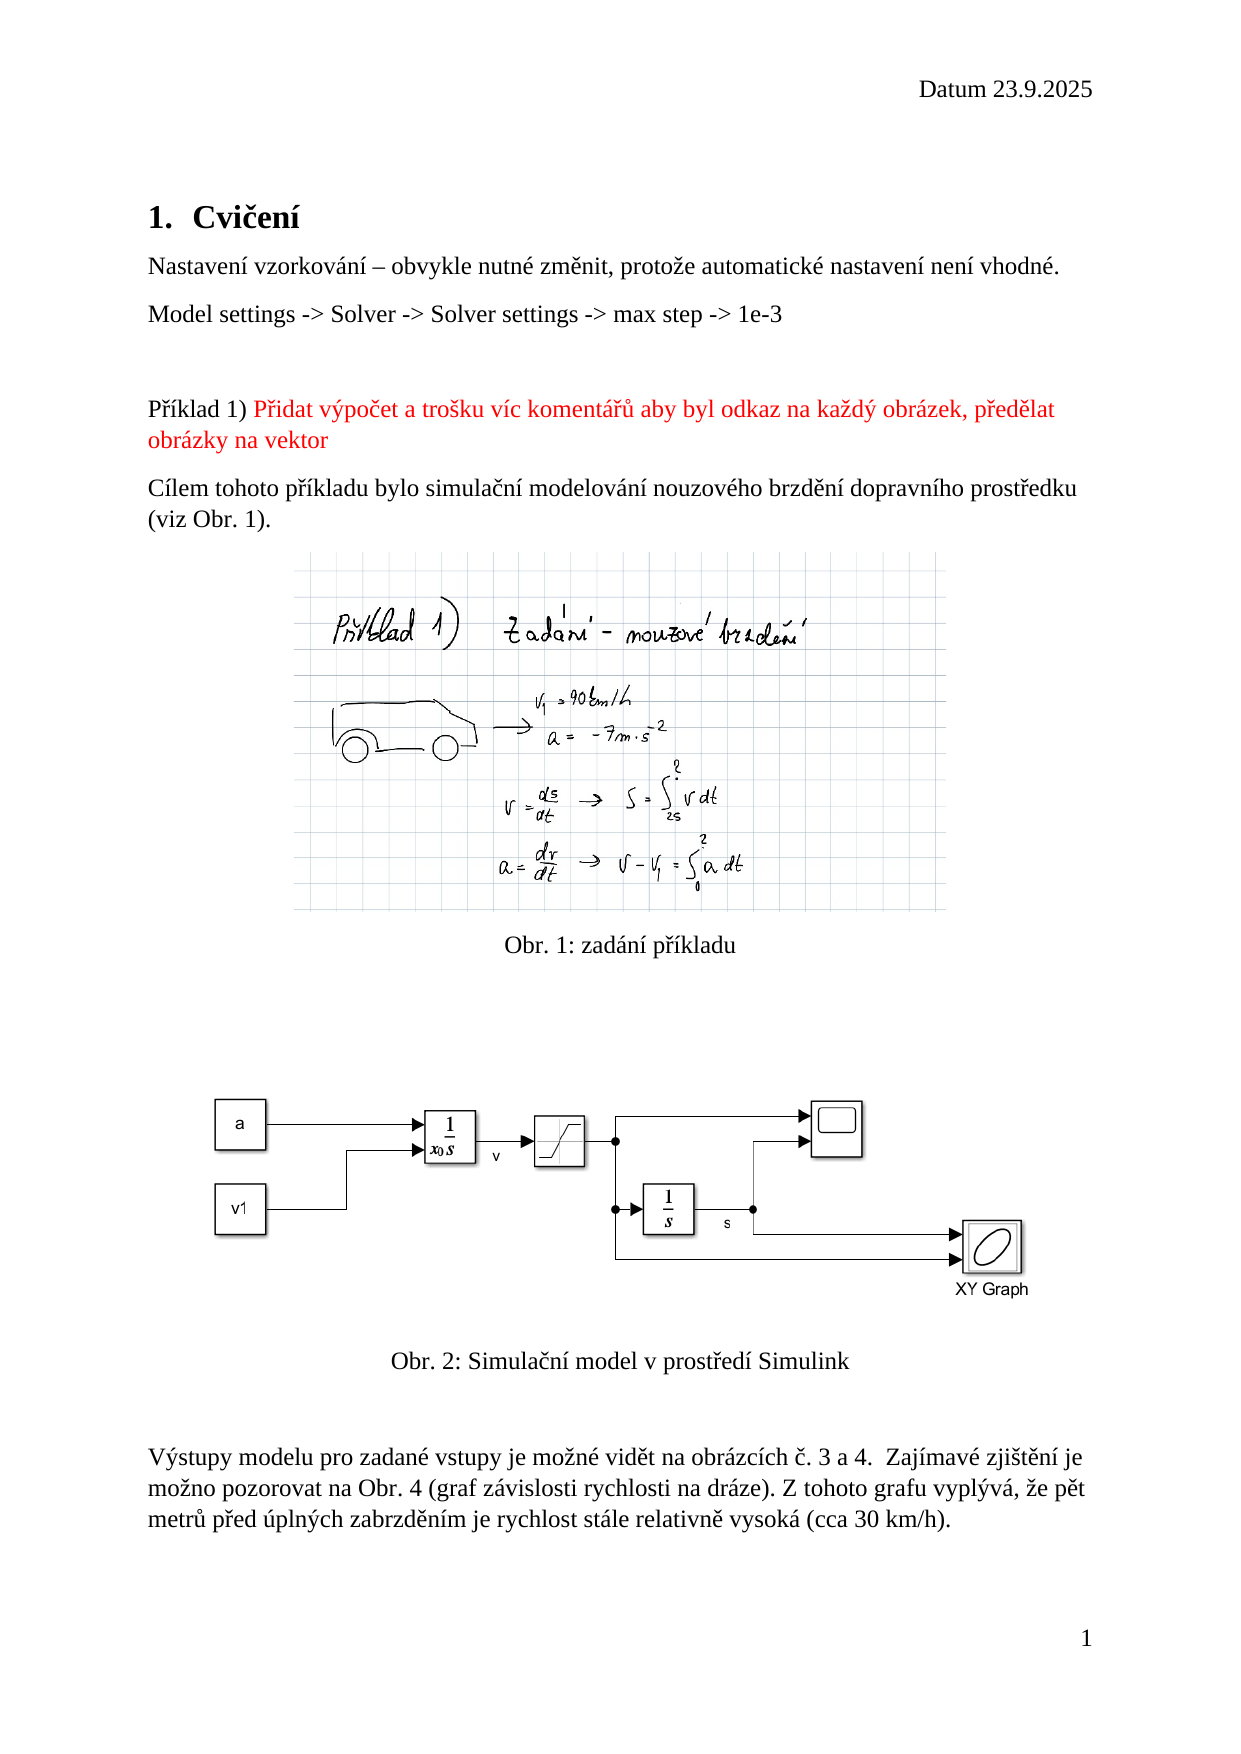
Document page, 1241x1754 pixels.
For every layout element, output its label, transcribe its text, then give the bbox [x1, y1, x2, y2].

picture [293, 552, 947, 912]
text Cílem tohoto příkladu bylo simulační modelování nouzového brzdění dopravního prostředku (viz Obr. 1). [148, 473, 1093, 533]
subtitle Cvičení [148, 198, 1093, 236]
text Obr. 1: zadání příkladu [148, 931, 1093, 959]
picture [196, 1026, 1044, 1328]
text Nastavení vzorkování – obvykle nutné změnit, protože automatické nastavení není vhodné. [148, 251, 1093, 280]
text Model settings -> Solver -> Solver settings -> max step -> 1e-3 [148, 299, 1093, 328]
text Příklad 1) Přidat výpočet a trošku víc komentářů aby byl odkaz na každý obrázek, předělat obrázky na vektor [148, 394, 1093, 454]
text Obr. 2: Simulační model v prostředí Simulink [148, 1346, 1093, 1375]
text Výstupy modelu pro zadané vstupy je možné vidět na obrázcích č. 3 a 4. Zajímavé zjištění je možno pozorovat na Obr. 4 (graf závislosti rychlosti na dráze). Z tohoto grafu vyplývá, že pět metrů před úplných zabrzděním je rychlost stále relativně vysoká (cca 30 km/h). [148, 1442, 1093, 1532]
